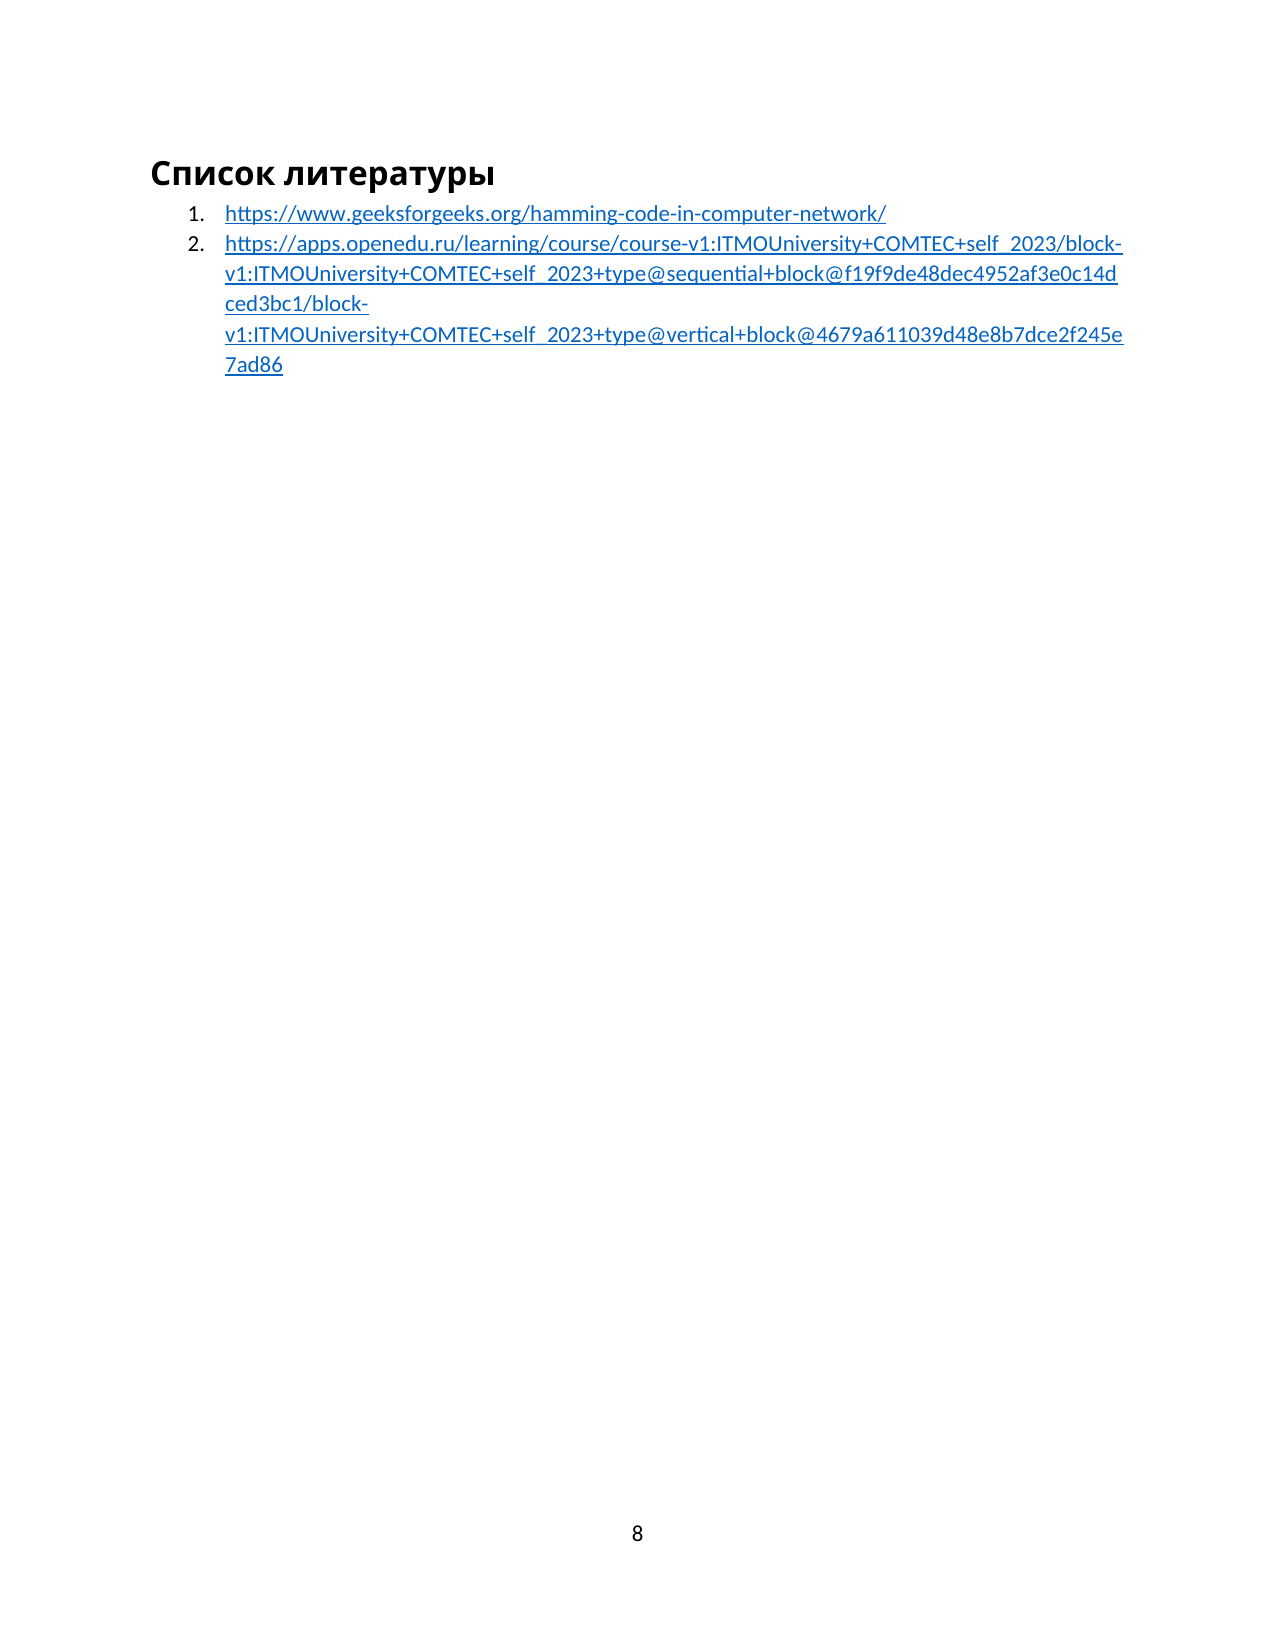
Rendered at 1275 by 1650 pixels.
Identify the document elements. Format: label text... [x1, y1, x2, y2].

list https://apps.openedu.ru/learning/course/course-v1:ITMOUniversity+COMTEC+self_2023/block-v1:ITMOUniversity+COMTEC+self_2023+type@sequential+block@f19f9de48dec4952af3e0c14dced3bc1/block-v1:ITMOUniversity+COMTEC+self_2023+type@vertical+block@4679a611039d48e8b7dce2f245e7ad86 [187, 229, 1125, 378]
list https://www.geeksforgeeks.org/hamming-code-in-computer-network/ [187, 199, 1125, 227]
subtitle Список литературы [150, 150, 1125, 195]
